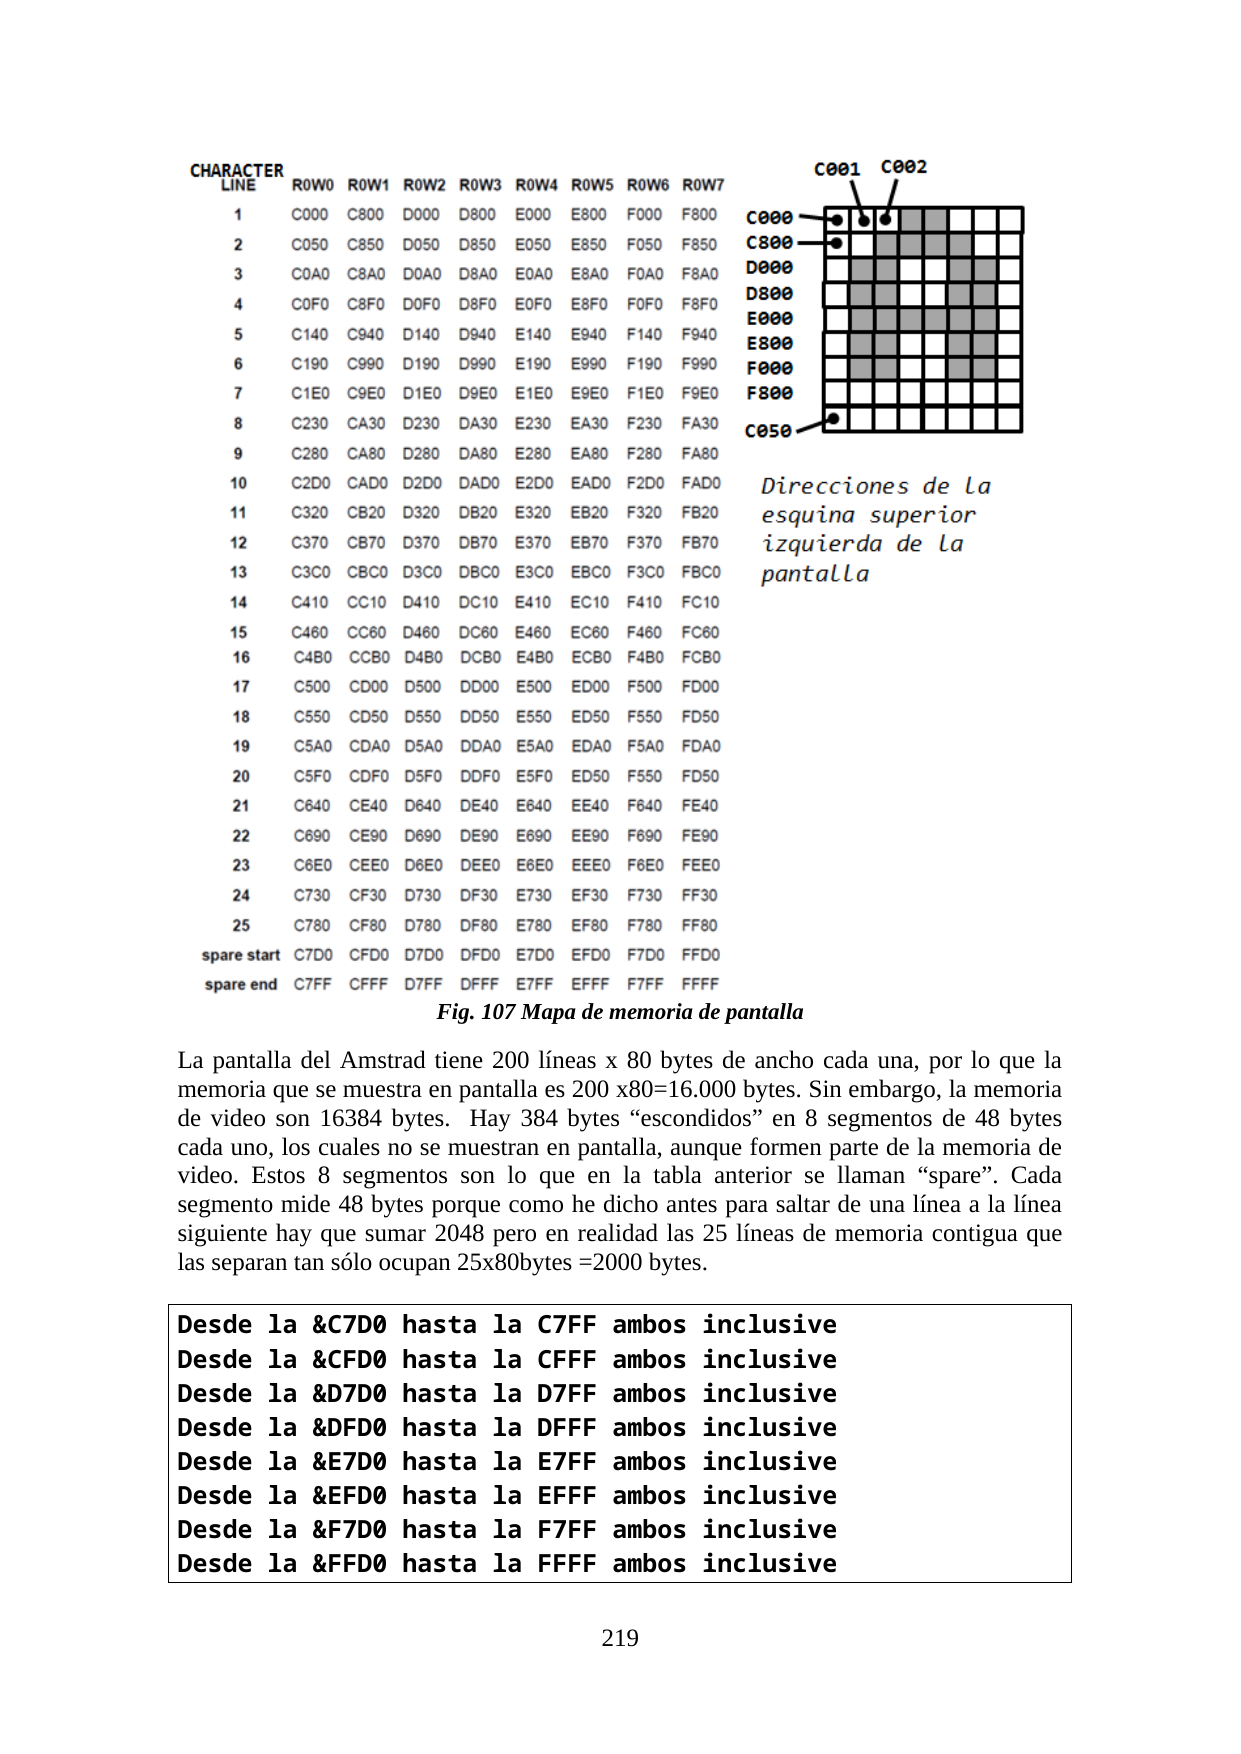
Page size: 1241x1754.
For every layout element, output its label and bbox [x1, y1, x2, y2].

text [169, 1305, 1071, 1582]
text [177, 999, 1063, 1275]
picture [177, 147, 1063, 999]
